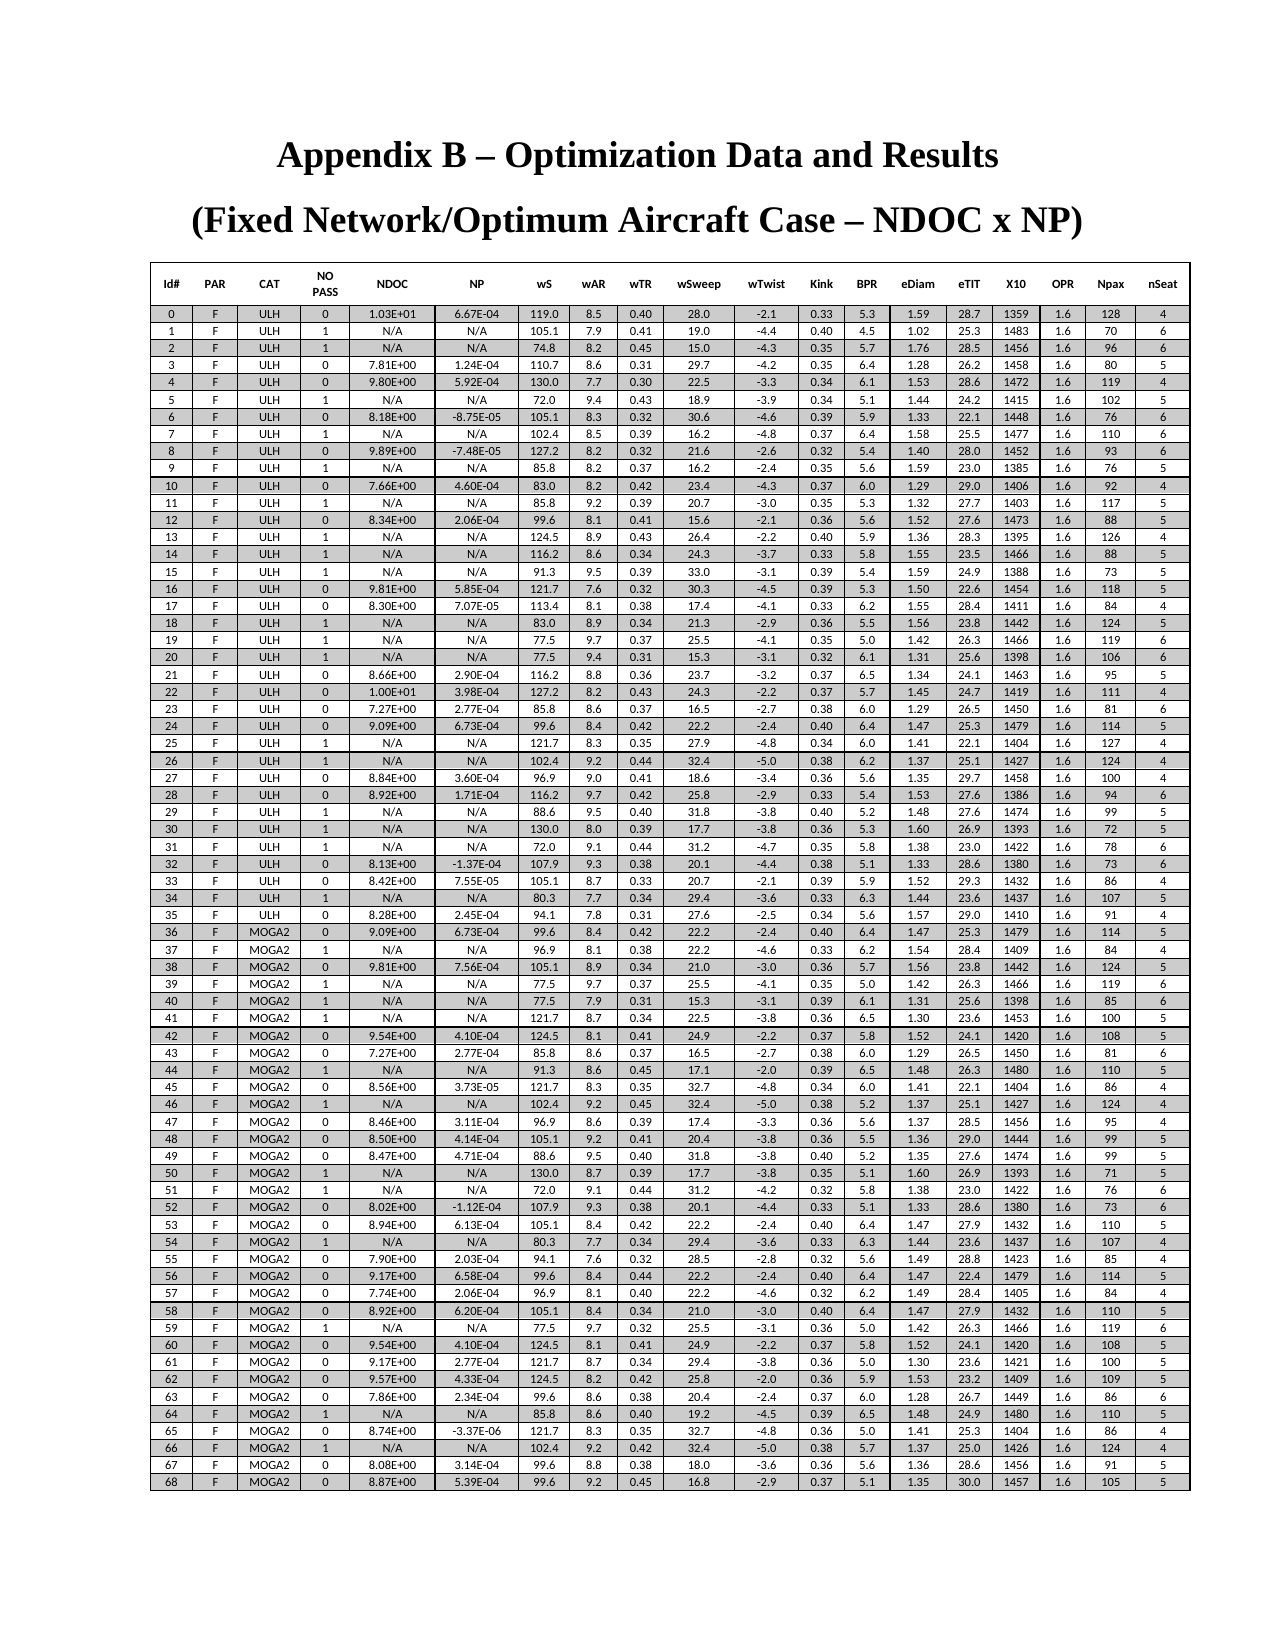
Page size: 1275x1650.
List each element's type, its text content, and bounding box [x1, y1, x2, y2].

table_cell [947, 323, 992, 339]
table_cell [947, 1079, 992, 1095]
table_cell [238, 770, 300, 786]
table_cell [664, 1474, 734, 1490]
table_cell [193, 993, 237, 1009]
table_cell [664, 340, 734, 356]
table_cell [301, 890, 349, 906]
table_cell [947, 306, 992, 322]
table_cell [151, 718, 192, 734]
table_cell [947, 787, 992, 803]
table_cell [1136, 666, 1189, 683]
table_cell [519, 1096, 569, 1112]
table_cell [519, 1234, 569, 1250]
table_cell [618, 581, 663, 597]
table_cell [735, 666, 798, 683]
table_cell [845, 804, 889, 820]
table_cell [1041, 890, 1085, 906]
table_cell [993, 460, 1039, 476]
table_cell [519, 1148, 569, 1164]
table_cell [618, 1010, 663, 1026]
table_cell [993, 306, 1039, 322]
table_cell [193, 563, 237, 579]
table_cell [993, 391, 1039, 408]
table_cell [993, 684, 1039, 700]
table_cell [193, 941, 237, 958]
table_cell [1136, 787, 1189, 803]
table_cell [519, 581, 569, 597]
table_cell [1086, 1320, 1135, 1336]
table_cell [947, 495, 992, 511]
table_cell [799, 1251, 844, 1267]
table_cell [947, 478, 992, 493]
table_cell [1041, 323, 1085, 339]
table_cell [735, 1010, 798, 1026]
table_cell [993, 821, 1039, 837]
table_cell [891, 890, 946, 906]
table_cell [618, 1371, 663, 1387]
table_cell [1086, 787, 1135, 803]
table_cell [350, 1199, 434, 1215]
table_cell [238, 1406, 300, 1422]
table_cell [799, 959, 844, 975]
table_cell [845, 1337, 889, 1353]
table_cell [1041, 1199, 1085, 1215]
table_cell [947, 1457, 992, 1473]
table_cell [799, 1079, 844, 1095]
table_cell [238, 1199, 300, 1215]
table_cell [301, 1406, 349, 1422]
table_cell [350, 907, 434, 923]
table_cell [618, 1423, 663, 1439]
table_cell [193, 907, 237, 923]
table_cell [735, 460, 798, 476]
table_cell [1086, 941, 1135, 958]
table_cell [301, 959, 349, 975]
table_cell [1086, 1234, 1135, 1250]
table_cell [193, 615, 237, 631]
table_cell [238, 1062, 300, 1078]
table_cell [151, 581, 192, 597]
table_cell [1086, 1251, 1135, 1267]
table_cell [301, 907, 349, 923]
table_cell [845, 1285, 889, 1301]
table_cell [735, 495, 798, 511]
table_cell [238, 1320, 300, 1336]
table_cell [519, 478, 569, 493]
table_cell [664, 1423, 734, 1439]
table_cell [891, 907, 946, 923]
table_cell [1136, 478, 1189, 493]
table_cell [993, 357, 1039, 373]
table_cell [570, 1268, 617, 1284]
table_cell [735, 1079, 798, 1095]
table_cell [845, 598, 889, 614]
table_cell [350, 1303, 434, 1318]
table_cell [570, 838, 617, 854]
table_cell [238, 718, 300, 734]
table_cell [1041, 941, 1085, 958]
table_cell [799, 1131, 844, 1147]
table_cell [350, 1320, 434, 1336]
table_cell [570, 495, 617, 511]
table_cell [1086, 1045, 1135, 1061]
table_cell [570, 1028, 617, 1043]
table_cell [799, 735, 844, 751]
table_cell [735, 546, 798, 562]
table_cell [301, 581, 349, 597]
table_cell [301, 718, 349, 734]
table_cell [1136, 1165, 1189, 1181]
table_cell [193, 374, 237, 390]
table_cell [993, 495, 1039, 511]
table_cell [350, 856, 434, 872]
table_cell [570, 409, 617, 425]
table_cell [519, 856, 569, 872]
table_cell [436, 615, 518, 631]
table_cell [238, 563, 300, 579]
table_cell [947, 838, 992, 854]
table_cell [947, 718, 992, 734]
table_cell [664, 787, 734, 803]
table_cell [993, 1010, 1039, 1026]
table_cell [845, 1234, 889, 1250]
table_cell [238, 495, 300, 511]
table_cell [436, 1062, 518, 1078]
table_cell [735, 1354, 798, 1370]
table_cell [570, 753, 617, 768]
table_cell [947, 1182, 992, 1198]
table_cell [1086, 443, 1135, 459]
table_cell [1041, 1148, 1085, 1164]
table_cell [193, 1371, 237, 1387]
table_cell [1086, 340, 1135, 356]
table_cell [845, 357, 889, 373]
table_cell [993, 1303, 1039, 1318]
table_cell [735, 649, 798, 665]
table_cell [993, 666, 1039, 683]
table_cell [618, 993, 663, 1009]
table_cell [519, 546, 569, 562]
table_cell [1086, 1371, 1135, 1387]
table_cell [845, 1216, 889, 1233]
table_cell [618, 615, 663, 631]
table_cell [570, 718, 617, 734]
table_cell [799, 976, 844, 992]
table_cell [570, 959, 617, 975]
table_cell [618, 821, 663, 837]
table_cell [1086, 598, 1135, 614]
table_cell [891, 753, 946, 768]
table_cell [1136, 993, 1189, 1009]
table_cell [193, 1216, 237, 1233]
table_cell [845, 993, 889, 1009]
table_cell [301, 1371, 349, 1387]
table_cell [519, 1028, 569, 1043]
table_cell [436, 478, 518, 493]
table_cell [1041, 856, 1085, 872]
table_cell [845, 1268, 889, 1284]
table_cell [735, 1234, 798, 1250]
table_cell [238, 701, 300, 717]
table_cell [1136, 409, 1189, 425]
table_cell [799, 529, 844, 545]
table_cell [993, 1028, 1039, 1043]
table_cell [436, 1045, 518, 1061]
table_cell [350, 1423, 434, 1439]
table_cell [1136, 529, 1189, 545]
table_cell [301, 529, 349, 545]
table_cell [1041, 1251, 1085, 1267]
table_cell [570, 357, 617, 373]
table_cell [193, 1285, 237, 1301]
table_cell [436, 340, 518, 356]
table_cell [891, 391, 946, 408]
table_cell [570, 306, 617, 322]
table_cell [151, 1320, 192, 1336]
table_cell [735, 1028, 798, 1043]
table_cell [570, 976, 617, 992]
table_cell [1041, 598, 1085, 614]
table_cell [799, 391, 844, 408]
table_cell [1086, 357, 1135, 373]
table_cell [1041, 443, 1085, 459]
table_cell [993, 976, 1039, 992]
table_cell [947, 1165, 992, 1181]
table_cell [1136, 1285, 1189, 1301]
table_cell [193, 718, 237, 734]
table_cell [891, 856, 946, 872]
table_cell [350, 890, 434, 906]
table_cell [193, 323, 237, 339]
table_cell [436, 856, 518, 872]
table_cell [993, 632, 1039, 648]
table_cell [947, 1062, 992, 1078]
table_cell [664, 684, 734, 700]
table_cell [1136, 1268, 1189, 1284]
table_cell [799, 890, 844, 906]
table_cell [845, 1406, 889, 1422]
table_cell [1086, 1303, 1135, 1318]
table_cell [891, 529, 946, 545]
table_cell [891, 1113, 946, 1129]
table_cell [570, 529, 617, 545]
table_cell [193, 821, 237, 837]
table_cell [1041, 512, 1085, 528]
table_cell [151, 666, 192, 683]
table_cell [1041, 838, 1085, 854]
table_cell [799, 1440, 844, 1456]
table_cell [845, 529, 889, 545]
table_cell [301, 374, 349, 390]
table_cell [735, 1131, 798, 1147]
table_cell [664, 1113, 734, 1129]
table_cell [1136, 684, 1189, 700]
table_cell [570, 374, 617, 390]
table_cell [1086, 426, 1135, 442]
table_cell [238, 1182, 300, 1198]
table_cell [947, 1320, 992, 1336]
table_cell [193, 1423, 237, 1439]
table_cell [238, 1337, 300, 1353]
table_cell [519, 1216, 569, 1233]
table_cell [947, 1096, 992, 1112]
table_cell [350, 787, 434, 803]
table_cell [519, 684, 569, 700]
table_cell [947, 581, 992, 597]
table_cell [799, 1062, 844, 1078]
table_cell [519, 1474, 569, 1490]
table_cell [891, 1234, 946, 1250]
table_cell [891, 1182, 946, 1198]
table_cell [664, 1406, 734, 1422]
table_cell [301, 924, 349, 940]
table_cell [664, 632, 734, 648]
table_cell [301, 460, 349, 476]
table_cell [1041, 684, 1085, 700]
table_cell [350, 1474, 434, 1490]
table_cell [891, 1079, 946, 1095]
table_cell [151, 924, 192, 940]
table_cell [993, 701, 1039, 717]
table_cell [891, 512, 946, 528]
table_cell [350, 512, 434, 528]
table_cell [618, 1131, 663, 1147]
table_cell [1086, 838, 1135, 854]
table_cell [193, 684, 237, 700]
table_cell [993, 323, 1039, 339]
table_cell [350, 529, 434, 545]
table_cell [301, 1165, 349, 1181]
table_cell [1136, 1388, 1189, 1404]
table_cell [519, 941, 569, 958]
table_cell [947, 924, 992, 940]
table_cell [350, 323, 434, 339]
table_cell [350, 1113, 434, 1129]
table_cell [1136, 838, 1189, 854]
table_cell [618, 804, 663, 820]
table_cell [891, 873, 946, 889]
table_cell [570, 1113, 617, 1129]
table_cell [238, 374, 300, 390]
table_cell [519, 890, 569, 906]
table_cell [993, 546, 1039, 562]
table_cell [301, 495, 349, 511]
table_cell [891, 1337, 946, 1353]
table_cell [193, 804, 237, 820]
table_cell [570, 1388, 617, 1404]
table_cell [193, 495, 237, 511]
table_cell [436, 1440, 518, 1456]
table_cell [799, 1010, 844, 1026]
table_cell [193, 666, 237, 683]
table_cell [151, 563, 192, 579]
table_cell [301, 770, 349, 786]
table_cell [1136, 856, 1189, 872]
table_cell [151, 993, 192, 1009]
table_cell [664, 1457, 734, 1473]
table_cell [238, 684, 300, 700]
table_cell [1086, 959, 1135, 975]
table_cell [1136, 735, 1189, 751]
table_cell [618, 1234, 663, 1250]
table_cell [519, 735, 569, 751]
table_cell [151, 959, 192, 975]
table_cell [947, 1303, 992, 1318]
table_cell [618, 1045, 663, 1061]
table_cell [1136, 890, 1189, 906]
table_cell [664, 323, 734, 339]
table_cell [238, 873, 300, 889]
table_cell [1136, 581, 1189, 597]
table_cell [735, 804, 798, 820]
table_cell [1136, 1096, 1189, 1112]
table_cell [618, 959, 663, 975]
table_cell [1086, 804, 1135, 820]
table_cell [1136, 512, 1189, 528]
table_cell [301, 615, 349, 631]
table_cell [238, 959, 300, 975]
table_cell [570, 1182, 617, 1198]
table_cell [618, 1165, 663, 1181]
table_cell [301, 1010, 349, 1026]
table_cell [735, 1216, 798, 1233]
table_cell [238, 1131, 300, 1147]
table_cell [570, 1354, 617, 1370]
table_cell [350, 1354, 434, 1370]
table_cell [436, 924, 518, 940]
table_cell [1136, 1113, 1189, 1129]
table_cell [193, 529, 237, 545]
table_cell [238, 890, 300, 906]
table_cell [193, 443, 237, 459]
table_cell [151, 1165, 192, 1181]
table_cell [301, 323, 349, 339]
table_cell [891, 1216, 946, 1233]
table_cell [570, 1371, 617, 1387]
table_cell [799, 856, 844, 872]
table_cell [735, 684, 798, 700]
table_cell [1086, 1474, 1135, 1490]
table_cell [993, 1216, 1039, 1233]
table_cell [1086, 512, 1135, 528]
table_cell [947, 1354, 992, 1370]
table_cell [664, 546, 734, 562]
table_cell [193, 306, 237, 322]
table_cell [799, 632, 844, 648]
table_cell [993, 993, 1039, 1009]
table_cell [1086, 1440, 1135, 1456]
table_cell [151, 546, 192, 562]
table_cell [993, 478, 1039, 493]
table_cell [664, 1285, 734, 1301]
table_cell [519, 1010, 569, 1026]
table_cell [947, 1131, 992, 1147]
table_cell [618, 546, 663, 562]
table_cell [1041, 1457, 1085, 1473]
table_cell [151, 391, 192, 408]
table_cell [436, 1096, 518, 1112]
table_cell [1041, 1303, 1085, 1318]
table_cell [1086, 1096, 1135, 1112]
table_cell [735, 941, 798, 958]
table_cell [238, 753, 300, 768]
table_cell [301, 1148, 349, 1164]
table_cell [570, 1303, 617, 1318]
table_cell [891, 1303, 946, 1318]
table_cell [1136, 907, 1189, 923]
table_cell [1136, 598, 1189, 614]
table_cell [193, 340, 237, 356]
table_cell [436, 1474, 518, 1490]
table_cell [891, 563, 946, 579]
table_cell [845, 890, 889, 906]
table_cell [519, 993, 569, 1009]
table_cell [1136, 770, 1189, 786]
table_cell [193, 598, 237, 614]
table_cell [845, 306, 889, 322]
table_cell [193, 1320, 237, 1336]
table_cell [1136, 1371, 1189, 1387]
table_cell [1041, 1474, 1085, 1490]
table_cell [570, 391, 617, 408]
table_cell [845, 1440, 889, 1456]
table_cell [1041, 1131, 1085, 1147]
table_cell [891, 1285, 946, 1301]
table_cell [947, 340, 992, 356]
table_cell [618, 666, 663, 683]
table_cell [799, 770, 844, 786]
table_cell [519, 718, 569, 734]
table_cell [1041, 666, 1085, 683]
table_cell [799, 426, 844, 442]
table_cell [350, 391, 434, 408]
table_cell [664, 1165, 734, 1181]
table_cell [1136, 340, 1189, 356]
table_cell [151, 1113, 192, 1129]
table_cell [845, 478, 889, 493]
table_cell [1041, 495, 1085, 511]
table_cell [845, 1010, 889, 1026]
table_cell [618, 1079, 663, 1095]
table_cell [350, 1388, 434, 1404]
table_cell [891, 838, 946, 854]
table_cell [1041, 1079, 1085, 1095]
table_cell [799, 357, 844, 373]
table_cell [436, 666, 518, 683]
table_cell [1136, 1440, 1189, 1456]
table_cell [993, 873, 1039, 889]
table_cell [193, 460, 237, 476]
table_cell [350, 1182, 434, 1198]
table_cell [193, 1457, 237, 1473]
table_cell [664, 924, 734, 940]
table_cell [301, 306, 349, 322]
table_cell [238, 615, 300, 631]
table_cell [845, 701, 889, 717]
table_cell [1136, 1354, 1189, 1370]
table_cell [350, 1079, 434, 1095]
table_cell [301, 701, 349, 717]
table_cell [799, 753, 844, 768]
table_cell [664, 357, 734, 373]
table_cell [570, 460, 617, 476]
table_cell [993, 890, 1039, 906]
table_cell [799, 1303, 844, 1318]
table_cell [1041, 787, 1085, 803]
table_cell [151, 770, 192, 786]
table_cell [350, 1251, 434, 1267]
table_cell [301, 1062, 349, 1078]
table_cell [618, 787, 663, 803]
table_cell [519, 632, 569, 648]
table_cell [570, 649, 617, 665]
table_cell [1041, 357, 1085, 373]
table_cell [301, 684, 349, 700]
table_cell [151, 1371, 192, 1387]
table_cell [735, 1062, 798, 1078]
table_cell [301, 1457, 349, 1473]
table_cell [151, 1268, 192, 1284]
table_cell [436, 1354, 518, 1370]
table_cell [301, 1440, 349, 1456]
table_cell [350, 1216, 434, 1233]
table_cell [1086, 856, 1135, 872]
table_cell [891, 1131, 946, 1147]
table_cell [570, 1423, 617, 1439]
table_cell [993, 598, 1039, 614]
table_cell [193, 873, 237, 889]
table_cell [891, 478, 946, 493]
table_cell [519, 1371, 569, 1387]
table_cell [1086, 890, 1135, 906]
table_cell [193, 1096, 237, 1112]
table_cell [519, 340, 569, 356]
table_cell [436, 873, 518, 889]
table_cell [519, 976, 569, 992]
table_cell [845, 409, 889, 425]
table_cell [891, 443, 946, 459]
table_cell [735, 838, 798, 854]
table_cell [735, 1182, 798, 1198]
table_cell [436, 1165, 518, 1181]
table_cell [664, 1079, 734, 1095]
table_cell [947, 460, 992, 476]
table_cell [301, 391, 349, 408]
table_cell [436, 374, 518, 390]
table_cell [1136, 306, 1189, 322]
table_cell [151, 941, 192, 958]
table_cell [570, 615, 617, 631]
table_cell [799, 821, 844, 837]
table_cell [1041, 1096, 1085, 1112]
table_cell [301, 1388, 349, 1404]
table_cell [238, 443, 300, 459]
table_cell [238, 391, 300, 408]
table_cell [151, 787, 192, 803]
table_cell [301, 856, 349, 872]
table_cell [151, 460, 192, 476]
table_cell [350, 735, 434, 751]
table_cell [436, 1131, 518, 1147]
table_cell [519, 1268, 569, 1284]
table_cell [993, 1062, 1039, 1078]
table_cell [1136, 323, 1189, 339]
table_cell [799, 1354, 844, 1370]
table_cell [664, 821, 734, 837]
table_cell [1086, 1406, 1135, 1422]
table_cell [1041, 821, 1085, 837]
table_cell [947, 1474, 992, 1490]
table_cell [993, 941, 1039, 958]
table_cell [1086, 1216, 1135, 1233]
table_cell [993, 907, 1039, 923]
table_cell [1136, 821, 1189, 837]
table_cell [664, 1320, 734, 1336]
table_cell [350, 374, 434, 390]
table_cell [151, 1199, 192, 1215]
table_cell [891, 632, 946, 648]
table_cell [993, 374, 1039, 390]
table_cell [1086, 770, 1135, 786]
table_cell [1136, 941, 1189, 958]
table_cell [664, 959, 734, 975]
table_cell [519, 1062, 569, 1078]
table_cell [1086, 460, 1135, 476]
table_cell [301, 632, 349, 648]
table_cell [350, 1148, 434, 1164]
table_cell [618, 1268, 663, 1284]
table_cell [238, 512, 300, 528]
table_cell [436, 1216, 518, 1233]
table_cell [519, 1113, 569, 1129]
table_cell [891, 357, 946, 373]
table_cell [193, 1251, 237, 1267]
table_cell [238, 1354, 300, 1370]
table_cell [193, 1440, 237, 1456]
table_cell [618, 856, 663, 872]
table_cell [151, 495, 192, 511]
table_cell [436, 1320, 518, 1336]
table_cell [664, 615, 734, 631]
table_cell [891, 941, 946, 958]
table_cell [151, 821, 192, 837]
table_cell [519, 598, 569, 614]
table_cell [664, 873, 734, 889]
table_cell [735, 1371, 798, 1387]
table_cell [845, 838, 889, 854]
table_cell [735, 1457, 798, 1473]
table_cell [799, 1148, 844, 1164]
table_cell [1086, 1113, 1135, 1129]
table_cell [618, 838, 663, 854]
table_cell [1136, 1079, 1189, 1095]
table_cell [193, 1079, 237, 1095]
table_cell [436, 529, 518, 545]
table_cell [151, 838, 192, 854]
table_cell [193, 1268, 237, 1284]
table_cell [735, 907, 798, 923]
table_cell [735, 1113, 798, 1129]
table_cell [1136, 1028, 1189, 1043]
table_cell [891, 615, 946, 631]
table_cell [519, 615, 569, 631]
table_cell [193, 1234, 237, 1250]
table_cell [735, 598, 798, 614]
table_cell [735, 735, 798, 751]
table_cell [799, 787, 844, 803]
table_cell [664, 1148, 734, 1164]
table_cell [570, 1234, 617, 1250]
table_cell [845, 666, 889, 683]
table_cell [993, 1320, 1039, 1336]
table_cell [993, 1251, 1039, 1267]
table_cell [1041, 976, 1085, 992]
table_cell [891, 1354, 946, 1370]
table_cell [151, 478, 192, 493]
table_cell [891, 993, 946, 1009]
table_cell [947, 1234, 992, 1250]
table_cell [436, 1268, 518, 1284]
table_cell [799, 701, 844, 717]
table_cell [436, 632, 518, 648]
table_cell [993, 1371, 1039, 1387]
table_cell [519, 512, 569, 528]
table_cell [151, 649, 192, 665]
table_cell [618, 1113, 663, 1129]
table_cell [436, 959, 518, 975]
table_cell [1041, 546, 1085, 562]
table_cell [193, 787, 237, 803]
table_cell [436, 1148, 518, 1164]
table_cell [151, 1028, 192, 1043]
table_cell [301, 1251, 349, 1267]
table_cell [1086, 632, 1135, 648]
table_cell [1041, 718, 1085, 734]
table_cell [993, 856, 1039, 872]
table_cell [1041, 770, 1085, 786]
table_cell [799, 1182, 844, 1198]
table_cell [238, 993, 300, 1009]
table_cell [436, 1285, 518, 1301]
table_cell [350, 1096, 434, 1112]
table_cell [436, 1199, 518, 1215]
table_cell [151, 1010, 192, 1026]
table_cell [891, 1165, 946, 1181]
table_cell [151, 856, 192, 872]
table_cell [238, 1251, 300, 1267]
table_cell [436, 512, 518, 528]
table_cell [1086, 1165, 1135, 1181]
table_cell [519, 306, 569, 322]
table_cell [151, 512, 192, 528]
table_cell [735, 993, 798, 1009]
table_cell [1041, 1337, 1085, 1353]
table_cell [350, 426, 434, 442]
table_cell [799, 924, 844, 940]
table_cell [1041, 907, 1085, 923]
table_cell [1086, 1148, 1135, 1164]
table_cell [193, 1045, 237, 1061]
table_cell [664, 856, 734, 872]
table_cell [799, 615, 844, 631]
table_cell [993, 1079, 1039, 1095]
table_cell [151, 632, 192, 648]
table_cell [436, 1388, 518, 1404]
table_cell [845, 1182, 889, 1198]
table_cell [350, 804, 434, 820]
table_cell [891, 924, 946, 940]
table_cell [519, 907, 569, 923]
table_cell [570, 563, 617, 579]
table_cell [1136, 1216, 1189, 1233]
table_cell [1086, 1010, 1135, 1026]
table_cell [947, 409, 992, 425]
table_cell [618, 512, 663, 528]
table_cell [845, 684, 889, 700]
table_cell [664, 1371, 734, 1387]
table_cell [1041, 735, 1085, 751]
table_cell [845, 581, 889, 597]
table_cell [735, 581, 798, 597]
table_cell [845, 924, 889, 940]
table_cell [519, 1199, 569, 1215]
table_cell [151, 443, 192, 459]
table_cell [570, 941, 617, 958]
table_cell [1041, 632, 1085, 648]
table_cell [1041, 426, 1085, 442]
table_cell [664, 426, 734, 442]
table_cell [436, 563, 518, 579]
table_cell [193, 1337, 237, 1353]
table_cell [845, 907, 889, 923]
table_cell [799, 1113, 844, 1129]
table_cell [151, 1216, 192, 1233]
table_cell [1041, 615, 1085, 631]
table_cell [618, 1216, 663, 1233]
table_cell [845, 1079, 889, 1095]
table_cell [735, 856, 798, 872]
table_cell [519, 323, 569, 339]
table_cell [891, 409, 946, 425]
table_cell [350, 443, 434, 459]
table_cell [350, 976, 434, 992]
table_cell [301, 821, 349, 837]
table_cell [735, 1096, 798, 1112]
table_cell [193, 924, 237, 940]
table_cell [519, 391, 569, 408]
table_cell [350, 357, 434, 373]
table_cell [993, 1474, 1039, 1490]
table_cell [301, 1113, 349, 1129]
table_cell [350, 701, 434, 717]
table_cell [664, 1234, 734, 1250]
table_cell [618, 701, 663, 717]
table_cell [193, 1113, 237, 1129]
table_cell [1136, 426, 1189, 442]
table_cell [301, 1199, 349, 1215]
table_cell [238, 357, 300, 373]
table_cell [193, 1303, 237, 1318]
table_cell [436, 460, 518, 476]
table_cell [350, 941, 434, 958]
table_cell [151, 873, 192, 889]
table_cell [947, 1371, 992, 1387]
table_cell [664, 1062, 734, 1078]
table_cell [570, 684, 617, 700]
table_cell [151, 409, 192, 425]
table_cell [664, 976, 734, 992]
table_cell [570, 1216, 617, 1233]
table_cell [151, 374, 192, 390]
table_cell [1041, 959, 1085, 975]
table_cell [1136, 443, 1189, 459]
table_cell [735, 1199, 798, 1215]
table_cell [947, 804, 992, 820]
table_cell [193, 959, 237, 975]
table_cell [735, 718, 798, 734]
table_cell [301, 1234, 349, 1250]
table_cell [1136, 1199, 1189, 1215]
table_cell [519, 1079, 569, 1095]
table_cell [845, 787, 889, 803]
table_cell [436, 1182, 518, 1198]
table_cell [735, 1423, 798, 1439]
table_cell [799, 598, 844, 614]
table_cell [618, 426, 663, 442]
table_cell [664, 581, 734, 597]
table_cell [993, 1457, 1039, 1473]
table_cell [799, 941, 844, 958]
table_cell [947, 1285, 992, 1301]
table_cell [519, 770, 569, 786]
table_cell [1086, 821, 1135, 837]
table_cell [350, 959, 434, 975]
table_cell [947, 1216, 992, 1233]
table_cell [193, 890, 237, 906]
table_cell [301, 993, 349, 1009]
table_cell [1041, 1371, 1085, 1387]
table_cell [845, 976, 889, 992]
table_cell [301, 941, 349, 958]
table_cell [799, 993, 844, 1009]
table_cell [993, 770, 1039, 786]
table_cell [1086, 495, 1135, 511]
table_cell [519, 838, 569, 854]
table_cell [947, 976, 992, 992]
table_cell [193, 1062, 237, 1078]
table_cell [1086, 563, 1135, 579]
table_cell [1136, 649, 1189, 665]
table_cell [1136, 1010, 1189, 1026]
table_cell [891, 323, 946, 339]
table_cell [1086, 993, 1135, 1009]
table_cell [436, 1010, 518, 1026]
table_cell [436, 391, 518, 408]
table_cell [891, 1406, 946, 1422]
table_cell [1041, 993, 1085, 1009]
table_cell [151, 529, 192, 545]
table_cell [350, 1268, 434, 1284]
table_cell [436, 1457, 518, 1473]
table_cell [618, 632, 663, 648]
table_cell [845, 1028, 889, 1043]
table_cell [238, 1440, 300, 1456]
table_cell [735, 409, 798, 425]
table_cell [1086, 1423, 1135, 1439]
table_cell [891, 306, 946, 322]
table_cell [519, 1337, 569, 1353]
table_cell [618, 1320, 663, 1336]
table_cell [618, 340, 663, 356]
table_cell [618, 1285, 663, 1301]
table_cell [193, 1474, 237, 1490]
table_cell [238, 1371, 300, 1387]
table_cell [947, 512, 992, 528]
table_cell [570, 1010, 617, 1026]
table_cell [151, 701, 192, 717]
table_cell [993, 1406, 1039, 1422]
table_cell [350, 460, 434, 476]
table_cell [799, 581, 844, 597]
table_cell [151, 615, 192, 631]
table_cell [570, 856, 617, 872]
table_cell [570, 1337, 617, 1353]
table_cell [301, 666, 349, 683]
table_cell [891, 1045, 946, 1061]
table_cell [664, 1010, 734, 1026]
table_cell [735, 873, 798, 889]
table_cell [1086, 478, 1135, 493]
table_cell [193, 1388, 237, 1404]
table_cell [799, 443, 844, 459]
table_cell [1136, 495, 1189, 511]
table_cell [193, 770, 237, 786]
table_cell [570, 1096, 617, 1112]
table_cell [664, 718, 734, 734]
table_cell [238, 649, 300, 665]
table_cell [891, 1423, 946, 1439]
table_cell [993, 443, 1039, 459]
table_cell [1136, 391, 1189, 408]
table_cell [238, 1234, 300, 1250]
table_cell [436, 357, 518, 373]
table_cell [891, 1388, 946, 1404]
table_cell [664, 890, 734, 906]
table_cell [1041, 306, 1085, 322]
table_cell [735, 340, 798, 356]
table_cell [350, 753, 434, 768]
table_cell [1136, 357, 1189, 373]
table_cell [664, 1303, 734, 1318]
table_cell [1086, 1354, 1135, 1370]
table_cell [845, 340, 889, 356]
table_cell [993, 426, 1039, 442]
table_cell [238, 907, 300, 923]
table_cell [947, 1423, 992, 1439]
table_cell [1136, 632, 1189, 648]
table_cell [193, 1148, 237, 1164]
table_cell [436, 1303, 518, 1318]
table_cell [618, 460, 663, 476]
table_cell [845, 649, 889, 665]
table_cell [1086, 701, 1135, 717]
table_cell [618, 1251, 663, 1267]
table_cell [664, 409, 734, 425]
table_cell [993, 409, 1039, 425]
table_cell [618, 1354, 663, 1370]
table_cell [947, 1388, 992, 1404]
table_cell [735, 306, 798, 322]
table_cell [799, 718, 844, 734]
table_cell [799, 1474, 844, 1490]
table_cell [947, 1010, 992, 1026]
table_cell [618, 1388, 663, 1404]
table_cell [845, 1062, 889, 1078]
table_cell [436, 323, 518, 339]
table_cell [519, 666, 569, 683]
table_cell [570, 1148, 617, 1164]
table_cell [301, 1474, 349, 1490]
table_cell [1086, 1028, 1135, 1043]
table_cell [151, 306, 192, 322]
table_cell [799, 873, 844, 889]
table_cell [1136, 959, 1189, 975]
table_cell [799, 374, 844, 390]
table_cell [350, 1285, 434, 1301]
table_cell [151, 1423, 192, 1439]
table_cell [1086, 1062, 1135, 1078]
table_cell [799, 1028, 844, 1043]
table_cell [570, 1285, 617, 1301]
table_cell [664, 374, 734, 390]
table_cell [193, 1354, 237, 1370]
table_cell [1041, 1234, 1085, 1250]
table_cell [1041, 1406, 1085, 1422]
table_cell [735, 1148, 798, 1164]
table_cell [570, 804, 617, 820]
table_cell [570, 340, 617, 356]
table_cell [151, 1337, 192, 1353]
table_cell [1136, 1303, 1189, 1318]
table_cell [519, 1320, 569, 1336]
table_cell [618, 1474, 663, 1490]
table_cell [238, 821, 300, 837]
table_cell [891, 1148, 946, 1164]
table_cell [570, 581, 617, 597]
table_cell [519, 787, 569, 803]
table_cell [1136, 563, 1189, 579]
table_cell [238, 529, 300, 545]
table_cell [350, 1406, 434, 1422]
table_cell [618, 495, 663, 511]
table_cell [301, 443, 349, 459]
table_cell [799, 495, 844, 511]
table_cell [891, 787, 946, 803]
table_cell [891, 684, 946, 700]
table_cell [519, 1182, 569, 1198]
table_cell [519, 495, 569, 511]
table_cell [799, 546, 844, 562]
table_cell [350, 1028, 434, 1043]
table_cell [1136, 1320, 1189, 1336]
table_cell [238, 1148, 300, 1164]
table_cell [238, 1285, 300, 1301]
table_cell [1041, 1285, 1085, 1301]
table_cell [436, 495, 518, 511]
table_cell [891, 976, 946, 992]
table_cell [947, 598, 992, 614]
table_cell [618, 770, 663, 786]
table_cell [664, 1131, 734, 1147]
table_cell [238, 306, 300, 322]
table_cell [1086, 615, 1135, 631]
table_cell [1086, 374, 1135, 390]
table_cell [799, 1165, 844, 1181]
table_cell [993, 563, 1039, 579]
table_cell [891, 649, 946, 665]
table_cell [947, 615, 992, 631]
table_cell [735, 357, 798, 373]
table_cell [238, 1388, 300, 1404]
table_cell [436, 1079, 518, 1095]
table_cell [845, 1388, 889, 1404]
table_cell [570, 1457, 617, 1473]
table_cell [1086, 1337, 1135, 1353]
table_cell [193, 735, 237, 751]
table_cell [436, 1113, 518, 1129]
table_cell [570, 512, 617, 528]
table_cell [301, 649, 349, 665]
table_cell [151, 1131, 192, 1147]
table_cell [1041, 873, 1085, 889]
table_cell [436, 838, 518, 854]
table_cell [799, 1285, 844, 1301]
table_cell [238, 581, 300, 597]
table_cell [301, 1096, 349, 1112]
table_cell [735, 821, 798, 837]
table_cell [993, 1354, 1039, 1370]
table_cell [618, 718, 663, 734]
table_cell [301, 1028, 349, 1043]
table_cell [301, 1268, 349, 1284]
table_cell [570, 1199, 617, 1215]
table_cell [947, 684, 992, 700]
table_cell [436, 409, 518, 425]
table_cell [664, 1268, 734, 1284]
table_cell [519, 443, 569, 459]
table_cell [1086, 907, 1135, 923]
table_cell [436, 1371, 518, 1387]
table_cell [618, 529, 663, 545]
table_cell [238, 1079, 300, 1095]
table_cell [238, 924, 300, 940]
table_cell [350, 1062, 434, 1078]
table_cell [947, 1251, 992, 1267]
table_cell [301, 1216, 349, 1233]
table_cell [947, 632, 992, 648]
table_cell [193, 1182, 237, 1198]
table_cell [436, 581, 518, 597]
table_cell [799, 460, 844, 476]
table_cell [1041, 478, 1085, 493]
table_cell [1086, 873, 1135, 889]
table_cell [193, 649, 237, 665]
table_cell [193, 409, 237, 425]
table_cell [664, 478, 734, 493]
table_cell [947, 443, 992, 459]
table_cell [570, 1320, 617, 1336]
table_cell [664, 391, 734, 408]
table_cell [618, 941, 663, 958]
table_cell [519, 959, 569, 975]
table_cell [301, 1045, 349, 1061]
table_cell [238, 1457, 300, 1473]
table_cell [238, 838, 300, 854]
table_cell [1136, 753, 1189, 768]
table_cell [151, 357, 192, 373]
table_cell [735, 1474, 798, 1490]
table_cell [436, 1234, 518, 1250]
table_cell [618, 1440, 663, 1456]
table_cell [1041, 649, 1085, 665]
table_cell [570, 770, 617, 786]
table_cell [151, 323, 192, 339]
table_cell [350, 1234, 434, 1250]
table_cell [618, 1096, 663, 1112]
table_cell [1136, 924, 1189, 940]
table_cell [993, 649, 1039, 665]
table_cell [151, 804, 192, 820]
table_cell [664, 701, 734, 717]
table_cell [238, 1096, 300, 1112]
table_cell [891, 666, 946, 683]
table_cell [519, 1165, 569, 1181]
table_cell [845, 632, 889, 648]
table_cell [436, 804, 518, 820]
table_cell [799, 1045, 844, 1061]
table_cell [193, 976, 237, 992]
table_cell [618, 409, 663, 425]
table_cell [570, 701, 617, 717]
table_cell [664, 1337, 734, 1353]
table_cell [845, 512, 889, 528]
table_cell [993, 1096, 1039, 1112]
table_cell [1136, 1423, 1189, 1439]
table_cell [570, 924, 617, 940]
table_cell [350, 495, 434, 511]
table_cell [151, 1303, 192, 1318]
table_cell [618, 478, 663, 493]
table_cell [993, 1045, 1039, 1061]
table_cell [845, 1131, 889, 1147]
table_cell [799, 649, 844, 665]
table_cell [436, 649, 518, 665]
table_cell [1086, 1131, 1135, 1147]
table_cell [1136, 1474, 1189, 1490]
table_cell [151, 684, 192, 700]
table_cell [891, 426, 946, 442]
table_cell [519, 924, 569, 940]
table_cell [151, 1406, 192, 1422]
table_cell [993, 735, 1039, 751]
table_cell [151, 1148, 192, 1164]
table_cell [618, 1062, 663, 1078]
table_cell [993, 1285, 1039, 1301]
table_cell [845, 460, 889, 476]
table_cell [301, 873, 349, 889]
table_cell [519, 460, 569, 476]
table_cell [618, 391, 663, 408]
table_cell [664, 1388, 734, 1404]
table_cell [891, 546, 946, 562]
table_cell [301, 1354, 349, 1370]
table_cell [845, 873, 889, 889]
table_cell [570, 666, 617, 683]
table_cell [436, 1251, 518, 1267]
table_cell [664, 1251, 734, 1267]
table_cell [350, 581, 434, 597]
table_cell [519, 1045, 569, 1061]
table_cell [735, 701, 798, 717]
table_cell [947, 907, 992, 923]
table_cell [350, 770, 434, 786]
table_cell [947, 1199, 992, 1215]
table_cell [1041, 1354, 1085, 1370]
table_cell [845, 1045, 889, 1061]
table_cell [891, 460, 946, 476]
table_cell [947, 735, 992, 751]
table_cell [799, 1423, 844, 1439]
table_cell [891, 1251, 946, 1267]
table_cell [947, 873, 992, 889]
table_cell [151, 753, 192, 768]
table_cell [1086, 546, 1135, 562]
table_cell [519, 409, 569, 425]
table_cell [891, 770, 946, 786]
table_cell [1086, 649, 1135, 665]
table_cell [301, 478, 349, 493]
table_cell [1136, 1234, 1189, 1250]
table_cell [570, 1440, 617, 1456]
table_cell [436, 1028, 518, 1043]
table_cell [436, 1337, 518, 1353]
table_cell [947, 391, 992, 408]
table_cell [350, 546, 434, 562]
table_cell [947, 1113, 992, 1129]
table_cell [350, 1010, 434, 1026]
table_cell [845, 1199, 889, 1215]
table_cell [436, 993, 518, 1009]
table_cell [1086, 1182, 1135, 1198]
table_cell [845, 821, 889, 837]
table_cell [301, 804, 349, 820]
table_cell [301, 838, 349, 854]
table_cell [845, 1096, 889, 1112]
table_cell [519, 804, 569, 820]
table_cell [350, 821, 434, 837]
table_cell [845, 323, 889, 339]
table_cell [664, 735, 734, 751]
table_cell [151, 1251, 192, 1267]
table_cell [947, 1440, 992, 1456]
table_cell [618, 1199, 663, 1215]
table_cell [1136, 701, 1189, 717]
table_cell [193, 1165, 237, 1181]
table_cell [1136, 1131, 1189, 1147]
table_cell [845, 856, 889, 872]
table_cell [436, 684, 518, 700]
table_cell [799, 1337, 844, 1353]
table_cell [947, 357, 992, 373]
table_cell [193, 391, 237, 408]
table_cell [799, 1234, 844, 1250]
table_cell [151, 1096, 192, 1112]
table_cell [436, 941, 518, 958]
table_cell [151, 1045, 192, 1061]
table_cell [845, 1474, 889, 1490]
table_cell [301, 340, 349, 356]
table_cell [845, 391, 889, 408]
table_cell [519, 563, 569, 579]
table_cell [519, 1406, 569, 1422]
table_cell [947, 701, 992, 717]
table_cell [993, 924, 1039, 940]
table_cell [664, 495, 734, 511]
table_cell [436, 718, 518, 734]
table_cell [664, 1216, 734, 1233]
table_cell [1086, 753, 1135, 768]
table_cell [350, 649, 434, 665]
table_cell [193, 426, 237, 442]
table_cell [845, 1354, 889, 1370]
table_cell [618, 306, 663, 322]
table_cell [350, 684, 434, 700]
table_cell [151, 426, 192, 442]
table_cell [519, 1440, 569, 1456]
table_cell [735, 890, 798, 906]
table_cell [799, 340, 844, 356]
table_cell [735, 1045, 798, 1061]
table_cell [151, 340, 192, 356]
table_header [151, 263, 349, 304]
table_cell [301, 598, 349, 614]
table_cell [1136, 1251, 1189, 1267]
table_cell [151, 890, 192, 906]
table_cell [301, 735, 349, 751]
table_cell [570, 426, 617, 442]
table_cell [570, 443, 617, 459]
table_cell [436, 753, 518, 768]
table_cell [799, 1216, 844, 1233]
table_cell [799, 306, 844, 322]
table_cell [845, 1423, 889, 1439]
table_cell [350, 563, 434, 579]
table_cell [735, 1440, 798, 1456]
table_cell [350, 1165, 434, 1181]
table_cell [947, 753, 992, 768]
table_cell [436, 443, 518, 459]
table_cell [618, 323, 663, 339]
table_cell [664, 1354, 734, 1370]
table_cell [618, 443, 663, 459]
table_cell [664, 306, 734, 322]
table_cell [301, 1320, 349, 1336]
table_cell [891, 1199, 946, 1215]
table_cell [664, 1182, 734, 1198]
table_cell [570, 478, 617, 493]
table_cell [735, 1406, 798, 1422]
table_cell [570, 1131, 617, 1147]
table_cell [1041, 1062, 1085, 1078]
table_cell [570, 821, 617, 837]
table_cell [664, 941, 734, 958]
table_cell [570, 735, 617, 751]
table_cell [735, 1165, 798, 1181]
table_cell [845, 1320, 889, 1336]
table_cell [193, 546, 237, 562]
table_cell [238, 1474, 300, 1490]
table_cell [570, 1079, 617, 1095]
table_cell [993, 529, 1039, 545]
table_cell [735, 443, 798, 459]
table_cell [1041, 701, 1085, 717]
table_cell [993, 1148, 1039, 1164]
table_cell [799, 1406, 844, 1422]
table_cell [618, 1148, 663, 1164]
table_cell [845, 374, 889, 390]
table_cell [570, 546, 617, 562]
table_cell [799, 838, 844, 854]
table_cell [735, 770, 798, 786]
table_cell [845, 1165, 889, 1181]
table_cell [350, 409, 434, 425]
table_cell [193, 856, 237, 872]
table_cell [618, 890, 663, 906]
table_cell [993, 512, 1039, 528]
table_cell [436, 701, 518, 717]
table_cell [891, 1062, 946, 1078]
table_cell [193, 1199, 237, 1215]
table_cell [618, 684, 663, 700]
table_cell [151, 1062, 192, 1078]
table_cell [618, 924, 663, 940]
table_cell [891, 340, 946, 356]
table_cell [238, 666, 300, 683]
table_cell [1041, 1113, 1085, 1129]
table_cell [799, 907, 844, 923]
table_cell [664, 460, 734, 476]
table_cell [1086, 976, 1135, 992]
subtitle (Fixed Network/Optimum Aircraft Case – NDOC x NP) [150, 198, 1125, 241]
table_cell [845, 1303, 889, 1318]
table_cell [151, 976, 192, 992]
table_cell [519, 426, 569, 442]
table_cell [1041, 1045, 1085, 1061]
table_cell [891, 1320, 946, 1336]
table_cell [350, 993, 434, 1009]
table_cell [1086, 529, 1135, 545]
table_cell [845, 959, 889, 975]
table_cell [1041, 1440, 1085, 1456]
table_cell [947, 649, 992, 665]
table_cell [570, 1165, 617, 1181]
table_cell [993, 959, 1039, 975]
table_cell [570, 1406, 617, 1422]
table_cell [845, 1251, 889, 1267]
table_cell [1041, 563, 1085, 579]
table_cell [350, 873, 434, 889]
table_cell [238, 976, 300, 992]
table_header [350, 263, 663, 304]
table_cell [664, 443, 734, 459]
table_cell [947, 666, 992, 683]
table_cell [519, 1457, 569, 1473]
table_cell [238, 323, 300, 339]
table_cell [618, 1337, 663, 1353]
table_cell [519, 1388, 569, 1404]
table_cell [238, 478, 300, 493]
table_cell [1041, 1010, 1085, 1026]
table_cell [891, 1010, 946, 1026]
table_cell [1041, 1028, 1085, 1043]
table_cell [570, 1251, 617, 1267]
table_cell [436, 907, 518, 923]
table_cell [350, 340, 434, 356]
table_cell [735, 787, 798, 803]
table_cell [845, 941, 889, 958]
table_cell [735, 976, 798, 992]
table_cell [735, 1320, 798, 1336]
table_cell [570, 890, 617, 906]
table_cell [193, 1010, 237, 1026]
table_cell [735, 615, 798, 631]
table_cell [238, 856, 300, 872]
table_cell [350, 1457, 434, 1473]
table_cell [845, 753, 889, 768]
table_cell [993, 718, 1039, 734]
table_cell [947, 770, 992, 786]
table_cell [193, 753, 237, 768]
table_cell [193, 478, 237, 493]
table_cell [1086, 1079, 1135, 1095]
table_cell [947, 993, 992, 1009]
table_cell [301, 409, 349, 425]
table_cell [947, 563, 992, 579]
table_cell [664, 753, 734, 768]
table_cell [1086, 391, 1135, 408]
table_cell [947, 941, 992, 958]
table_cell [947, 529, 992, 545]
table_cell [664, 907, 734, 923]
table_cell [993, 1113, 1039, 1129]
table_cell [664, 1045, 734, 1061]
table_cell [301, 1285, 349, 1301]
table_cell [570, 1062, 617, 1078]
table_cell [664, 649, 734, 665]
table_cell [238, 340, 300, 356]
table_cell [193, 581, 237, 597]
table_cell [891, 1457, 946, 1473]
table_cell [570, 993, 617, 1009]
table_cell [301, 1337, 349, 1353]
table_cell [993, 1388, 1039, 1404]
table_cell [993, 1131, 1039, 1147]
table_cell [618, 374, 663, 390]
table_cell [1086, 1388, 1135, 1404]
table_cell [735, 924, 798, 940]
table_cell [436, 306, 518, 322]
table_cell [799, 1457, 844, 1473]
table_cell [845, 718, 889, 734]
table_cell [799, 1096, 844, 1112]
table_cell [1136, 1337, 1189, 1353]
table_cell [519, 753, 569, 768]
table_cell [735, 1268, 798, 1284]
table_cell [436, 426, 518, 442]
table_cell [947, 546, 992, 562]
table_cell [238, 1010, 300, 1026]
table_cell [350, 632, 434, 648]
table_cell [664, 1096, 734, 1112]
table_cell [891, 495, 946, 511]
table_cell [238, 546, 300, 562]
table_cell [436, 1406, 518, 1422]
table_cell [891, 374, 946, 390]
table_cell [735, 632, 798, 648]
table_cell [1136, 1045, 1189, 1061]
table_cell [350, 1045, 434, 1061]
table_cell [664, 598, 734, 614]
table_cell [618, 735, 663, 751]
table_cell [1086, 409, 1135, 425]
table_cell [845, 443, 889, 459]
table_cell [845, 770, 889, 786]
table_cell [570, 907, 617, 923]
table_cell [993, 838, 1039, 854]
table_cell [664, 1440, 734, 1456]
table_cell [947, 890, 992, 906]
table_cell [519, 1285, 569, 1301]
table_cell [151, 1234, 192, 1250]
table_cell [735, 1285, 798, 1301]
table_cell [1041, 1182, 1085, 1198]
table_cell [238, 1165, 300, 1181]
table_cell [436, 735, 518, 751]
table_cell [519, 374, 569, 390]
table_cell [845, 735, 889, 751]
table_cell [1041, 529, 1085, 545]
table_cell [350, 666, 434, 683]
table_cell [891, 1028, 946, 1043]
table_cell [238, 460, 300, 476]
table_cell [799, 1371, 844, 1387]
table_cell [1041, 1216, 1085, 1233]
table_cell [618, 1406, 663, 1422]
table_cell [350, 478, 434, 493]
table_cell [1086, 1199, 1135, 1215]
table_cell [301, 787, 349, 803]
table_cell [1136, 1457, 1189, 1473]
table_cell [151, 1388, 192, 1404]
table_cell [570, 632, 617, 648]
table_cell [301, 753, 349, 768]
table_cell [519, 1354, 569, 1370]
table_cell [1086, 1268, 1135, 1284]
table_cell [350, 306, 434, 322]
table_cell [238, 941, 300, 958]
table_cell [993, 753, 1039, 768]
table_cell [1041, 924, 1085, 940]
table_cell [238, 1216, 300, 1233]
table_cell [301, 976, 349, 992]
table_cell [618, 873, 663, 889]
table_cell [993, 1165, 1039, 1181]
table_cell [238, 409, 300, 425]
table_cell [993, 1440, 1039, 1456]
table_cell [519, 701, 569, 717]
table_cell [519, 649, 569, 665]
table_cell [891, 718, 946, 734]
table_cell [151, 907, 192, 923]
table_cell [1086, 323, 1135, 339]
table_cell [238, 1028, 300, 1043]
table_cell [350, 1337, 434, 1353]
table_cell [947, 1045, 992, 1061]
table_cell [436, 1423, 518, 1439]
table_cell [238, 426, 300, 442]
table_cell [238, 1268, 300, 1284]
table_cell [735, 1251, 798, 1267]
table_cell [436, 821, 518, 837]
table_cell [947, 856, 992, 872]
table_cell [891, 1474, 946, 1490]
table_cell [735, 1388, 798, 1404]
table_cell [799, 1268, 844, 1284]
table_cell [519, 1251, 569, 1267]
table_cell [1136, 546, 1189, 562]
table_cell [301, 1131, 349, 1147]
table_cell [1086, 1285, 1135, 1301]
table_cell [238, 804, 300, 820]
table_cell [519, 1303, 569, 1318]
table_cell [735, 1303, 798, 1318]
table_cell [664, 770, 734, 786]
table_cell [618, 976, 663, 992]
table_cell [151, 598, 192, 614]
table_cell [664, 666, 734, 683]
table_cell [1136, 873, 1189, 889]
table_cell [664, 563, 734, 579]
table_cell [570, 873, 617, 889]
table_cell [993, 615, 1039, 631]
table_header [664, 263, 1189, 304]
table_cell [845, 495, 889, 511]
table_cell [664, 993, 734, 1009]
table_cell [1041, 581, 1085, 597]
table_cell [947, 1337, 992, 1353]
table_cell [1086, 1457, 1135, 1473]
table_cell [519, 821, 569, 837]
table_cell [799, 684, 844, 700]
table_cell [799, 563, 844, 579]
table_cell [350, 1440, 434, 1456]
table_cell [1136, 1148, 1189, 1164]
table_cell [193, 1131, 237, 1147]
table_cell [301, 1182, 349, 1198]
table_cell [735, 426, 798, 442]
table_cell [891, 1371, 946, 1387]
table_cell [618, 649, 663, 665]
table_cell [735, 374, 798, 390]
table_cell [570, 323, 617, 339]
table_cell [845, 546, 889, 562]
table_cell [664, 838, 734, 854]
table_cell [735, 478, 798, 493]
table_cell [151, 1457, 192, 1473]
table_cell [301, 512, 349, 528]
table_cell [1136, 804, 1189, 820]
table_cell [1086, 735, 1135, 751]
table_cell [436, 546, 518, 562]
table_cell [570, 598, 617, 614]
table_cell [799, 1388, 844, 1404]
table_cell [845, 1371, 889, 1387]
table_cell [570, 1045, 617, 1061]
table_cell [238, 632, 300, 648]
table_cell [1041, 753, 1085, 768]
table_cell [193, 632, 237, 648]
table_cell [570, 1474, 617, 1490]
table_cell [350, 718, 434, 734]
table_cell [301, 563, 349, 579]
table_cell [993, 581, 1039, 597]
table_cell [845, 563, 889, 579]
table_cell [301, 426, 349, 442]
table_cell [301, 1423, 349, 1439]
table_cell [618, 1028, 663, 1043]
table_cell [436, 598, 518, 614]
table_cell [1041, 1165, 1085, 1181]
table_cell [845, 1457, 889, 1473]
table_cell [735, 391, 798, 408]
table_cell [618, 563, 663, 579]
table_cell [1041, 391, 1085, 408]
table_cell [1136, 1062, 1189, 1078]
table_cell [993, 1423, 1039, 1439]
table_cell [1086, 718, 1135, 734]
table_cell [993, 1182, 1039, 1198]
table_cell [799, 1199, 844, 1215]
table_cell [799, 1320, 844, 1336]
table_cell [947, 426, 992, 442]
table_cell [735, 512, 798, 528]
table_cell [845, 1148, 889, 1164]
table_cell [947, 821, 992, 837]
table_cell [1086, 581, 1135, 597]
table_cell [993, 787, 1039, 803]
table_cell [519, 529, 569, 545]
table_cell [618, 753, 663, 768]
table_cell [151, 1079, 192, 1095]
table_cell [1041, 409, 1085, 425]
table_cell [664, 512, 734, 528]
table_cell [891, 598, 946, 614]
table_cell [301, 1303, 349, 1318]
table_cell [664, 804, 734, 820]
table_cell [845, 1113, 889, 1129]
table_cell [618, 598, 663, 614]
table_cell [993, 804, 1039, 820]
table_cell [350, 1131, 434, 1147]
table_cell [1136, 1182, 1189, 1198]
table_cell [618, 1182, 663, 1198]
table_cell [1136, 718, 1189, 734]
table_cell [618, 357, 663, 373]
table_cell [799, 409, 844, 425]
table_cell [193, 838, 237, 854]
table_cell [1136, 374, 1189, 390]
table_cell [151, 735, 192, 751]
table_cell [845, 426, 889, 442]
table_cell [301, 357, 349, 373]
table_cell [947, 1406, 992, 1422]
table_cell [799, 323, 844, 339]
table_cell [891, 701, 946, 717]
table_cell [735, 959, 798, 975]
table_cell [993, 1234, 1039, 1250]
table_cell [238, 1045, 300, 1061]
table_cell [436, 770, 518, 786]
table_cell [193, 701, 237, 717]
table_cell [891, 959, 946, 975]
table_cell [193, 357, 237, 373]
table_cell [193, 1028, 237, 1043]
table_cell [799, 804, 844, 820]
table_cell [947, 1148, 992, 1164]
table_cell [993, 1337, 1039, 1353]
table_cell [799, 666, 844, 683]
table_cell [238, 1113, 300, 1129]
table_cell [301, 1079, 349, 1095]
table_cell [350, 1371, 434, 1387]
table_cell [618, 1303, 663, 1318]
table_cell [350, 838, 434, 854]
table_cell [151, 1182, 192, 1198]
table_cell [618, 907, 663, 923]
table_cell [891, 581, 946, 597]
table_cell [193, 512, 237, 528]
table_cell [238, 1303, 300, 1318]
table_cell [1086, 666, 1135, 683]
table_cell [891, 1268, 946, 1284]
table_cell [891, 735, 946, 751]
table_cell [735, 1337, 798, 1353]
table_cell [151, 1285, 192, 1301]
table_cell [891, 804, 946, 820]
subtitle Appendix B – Optimization Data and Results [150, 133, 1125, 176]
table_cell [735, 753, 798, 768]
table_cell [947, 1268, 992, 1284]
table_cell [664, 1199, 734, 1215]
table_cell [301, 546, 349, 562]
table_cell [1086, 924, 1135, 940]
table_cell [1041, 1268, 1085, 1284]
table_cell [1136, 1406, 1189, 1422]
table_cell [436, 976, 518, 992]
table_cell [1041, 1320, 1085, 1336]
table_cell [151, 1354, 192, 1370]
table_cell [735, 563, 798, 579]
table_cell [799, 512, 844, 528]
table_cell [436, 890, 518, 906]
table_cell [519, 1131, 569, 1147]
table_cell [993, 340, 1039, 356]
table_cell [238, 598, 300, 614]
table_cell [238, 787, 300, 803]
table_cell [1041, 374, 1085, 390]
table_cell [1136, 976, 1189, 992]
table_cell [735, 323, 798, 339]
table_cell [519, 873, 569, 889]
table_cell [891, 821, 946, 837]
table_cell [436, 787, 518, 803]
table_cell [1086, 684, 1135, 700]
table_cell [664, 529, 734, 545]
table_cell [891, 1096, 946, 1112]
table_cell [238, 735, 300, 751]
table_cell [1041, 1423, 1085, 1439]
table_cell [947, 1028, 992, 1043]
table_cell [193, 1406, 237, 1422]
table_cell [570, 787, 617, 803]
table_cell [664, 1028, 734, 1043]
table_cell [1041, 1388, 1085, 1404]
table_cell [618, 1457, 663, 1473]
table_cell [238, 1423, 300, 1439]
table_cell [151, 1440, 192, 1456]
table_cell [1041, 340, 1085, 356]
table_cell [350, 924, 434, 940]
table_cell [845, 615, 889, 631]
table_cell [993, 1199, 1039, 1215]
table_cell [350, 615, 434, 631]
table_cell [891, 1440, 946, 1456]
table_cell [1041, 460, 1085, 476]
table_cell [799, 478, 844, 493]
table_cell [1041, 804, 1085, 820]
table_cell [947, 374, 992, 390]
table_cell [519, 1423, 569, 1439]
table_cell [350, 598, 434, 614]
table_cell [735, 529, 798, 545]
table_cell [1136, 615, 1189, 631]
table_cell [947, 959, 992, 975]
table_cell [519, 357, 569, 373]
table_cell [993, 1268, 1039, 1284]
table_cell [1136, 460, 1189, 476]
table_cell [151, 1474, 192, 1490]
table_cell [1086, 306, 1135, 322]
